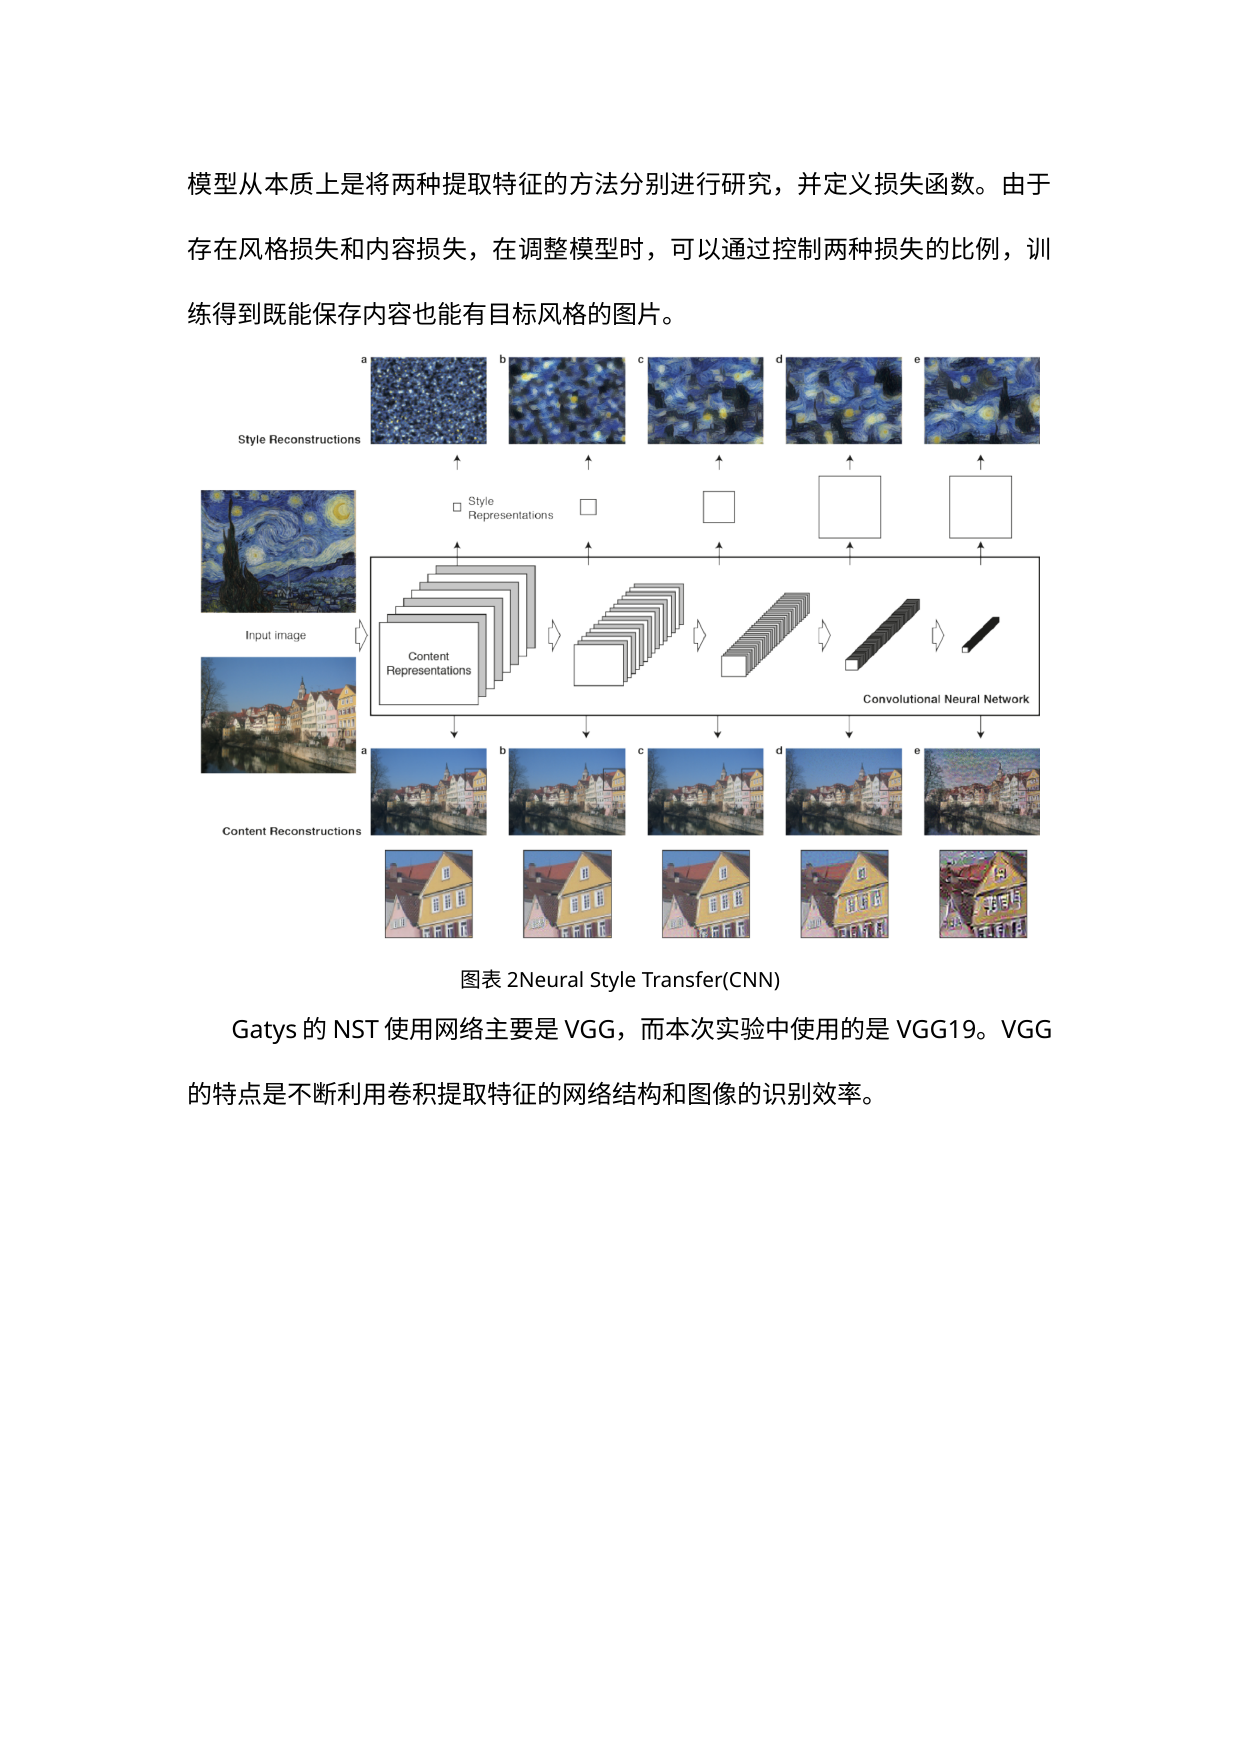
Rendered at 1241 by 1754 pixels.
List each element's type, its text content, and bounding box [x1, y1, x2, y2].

picture [187, 345, 1053, 956]
text 图表 2Neural Style Transfer(CNN) [187, 962, 1053, 995]
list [187, 150, 1053, 345]
list Gatys的NST使用网络主要是VGG，而本次实验中使用的是VGG19。VGG的特点是不断利用卷积提取特征的网络结构和图像的识别效率。 [187, 995, 1053, 1125]
